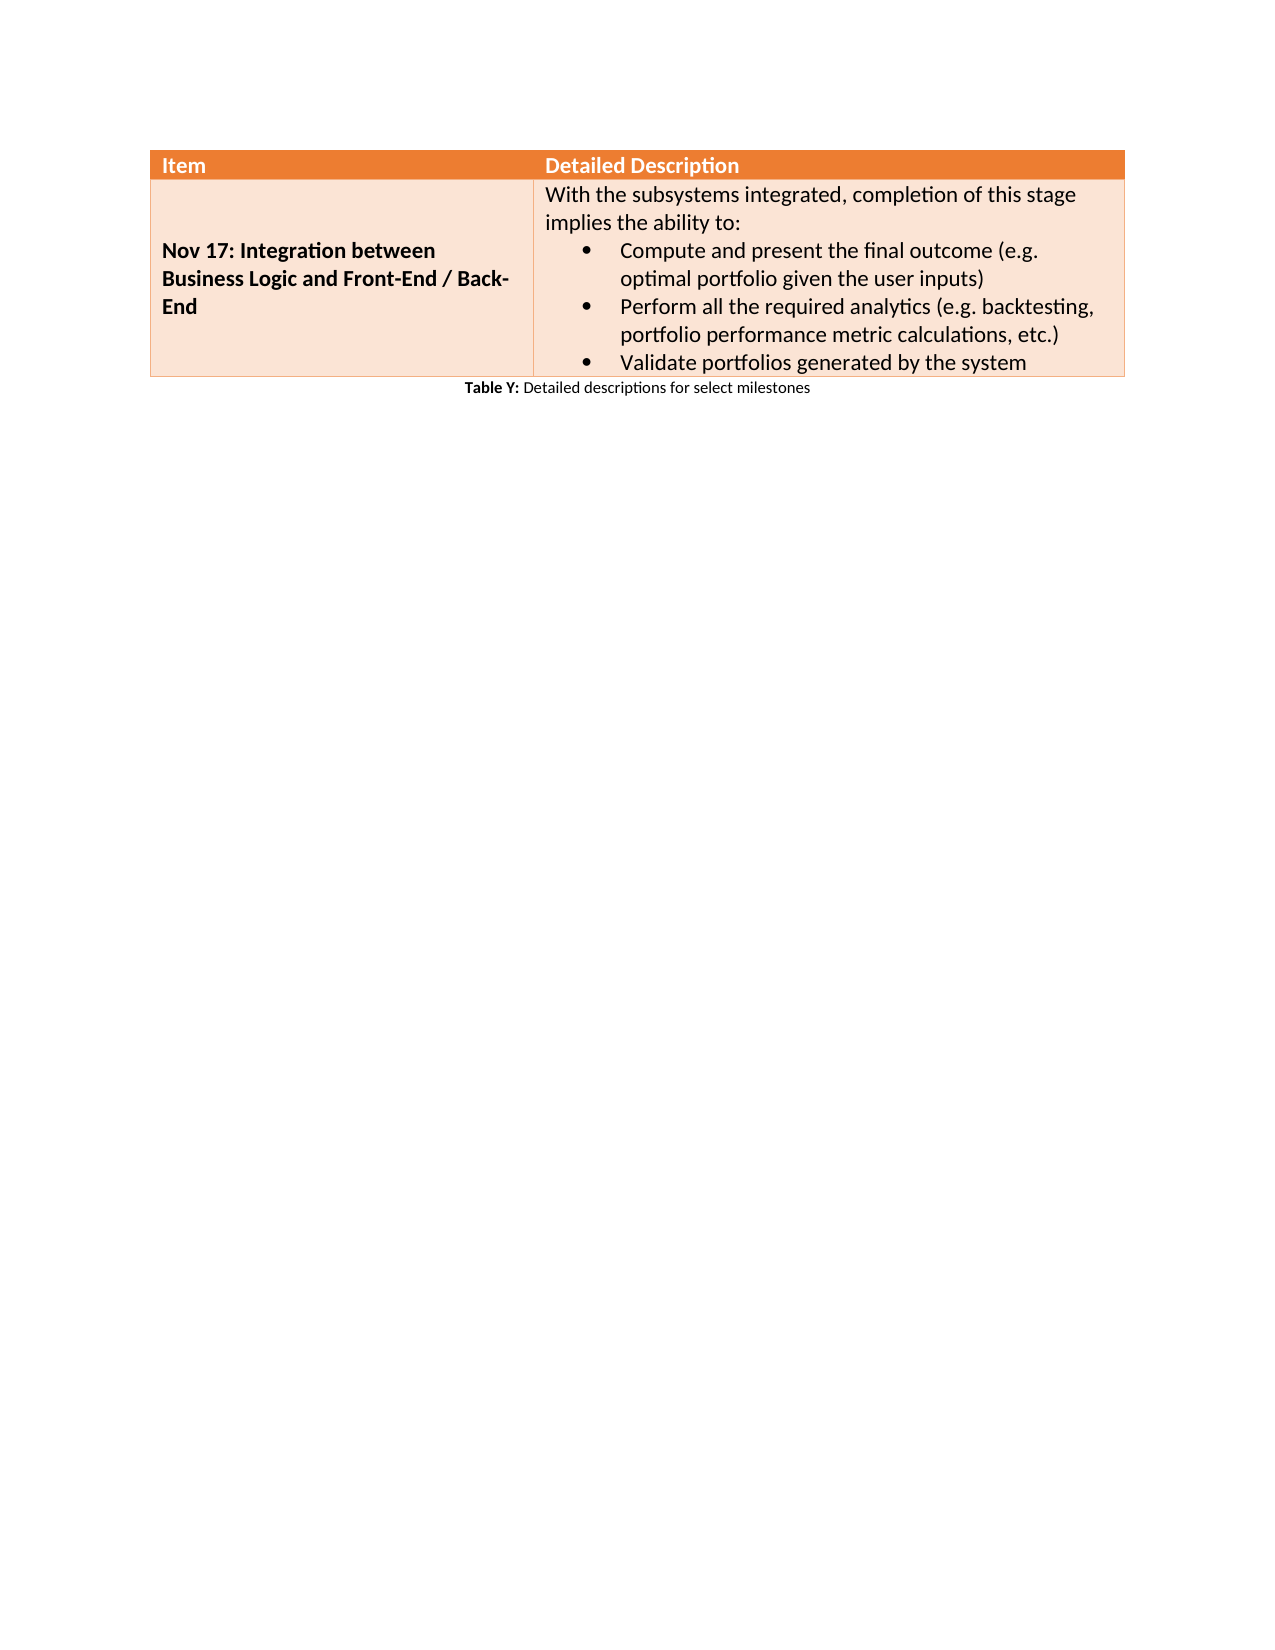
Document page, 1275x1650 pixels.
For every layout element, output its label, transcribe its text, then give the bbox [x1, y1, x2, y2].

table_header Item [151, 151, 533, 179]
table_header Detailed Description [534, 151, 1124, 179]
table_cell Nov 17: Integration between Business Logic and Front-End / Back-End [151, 180, 533, 376]
table_cell With the subsystems integrated, completion of this stage implies the ability to: Compute and present the final outcome (e.g. optimal portfolio given the user inputs) Perform all the required analytics (e.g. backtesting, portfolio performance metric calculations, etc.) Validate portfolios generated by the system [534, 180, 1124, 376]
text Table Y: Detailed descriptions for select milestones [150, 377, 1125, 398]
